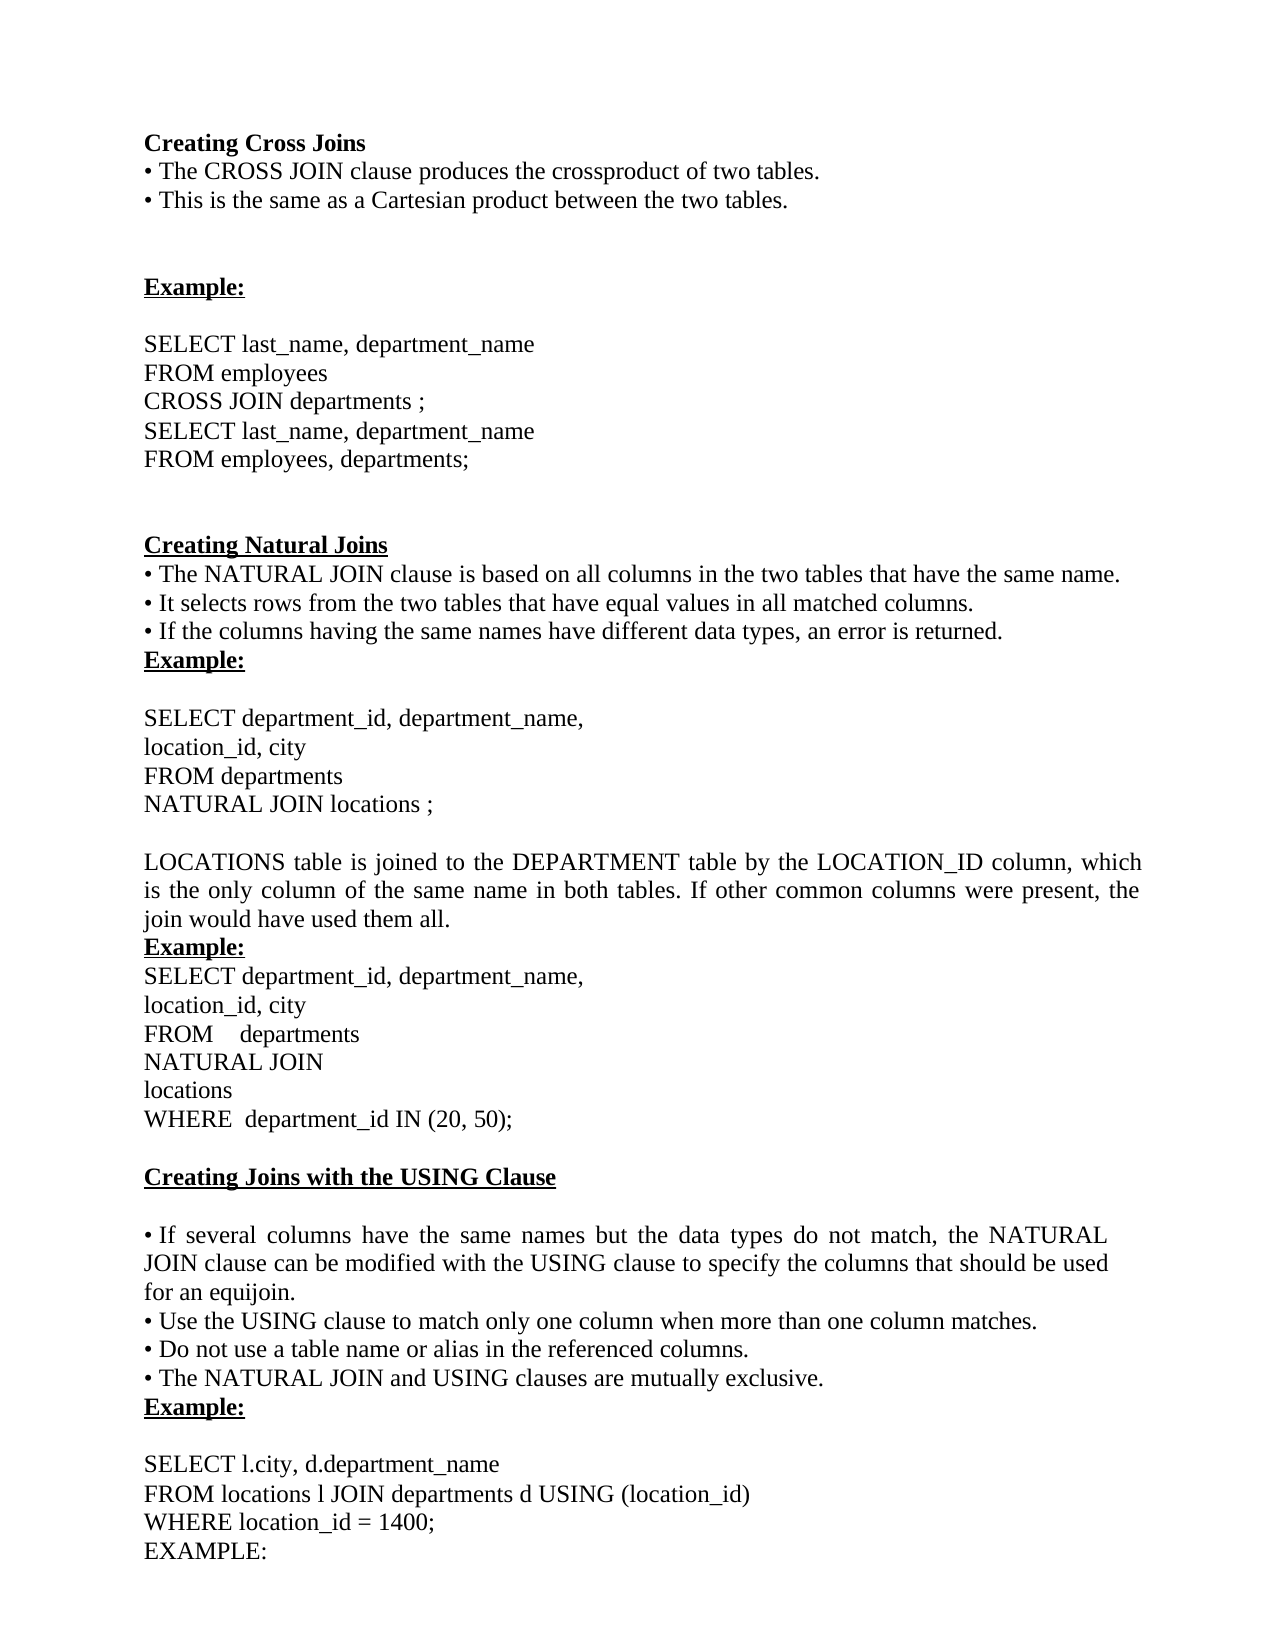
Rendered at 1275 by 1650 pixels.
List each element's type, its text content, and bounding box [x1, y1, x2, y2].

text FROM departments NATURAL JOIN [144, 1019, 362, 1076]
list If several columns have the same names but the data types do not match, the NATURAL JOIN clause can be modified with the USING clause to specify the columns that should be used for an equijoin. [144, 1220, 1109, 1306]
text SELECT l.city, d.department_name [144, 1450, 1275, 1479]
list Use the USING clause to match only one column when more than one column matches. [144, 1306, 1275, 1335]
subtitle Example: [144, 1392, 1275, 1421]
list The CROSS JOIN clause produces the crossproduct of two tables. [144, 157, 1275, 186]
text FROM departments NATURAL JOIN locations ; [144, 761, 441, 818]
text WHERE department_id IN (20, 50); [144, 1105, 1275, 1133]
text EXAMPLE: [144, 1536, 1275, 1565]
text FROM locations l JOIN departments d USING (location_id) WHERE location_id = 1400; [144, 1479, 832, 1536]
text locations [144, 1076, 1275, 1105]
text SELECT last_name, department_name FROM employees, departments; [144, 416, 556, 473]
subtitle Creating Natural Joins [144, 530, 1275, 559]
list Do not use a table name or alias in the referenced columns. [144, 1335, 1275, 1363]
list If the columns having the same names have different data types, an error is returned. [144, 617, 1275, 646]
list The NATURAL JOIN and USING clauses are mutually exclusive. [144, 1363, 1275, 1392]
list The NATURAL JOIN clause is based on all columns in the two tables that have the same name. [144, 559, 1275, 588]
text SELECT department_id, department_name, location_id, city [144, 703, 697, 761]
list This is the same as a Cartesian product between the two tables. [144, 186, 1275, 214]
subtitle Example: [144, 272, 1275, 301]
subtitle Example: [144, 646, 1275, 674]
text SELECT department_id, department_name, location_id, city [144, 961, 697, 1018]
text CROSS JOIN departments ; [144, 387, 1275, 415]
text SELECT last_name, department_name FROM employees [144, 329, 556, 387]
list It selects rows from the two tables that have equal values in all matched columns. [144, 588, 1275, 617]
subtitle Example: [144, 933, 1275, 961]
subtitle Creating Cross Joins [144, 128, 1275, 157]
text LOCATIONS table is joined to the DEPARTMENT table by the LOCATION_ID column, which is the only column of the same name in both tables. If other common columns were present, the join would have used them all. [144, 847, 1142, 933]
subtitle Creating Joins with the USING Clause [144, 1162, 1275, 1191]
